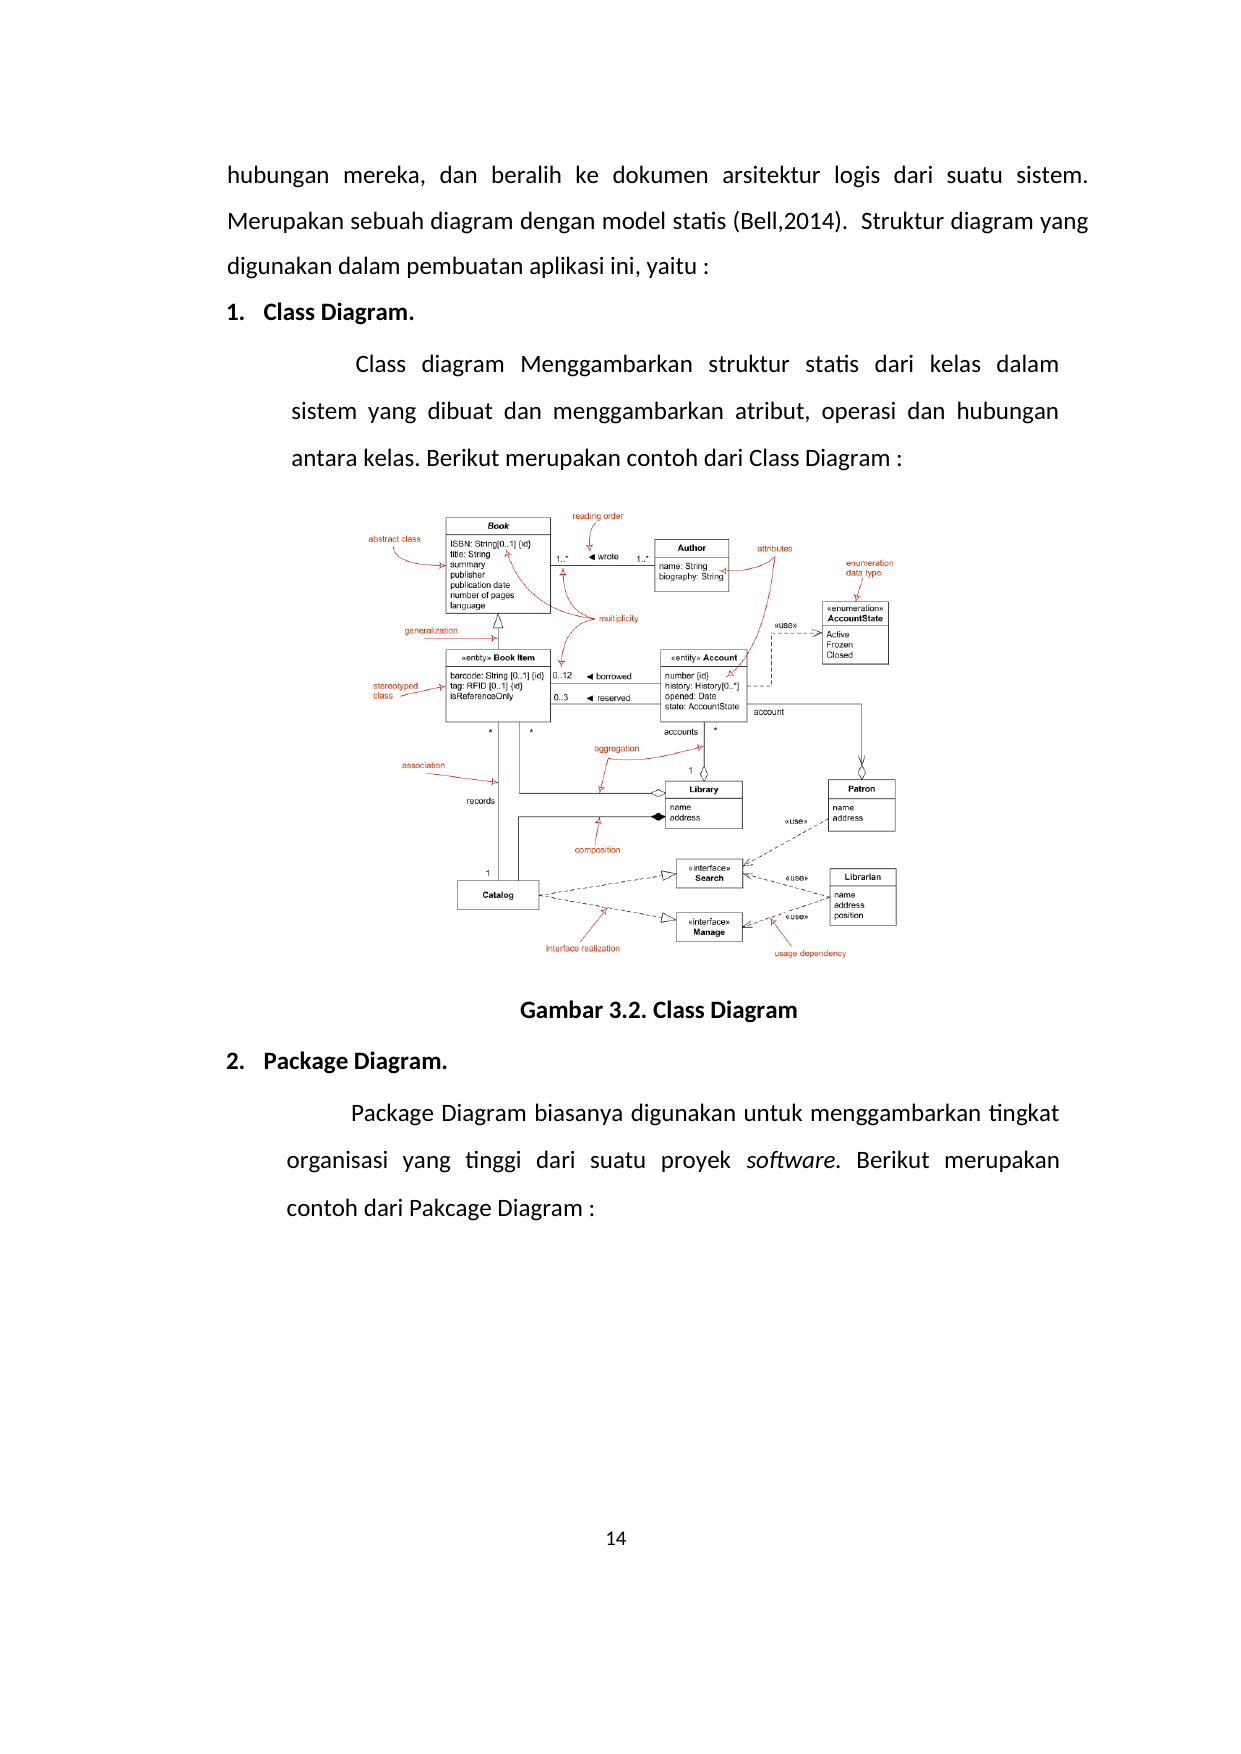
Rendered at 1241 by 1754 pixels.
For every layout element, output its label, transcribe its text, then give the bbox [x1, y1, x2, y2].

picture [366, 507, 898, 960]
subtitle Gambar 3.2. Class Diagram [226, 994, 1092, 1024]
text hubungan mereka, dan beralih ke dokumen arsitektur logis dari suatu sistem. Merupakan sebuah diagram dengan model statis (Bell,2014). Struktur diagram yang digunakan dalam pembuatan aplikasi ini, yaitu : [227, 159, 1090, 281]
subtitle Class Diagram. [226, 296, 1092, 327]
subtitle Package Diagram. [226, 1045, 1092, 1076]
text Package Diagram biasanya digunakan untuk menggambarkan tingkat organisasi yang tinggi dari suatu proyek software. Berikut merupakan contoh dari Pakcage Diagram : [286, 1097, 1060, 1222]
text Class diagram Menggambarkan struktur statis dari kelas dalam sistem yang dibuat dan menggambarkan atribut, operasi dan hubungan antara kelas. Berikut merupakan contoh dari Class Diagram : [291, 348, 1060, 473]
